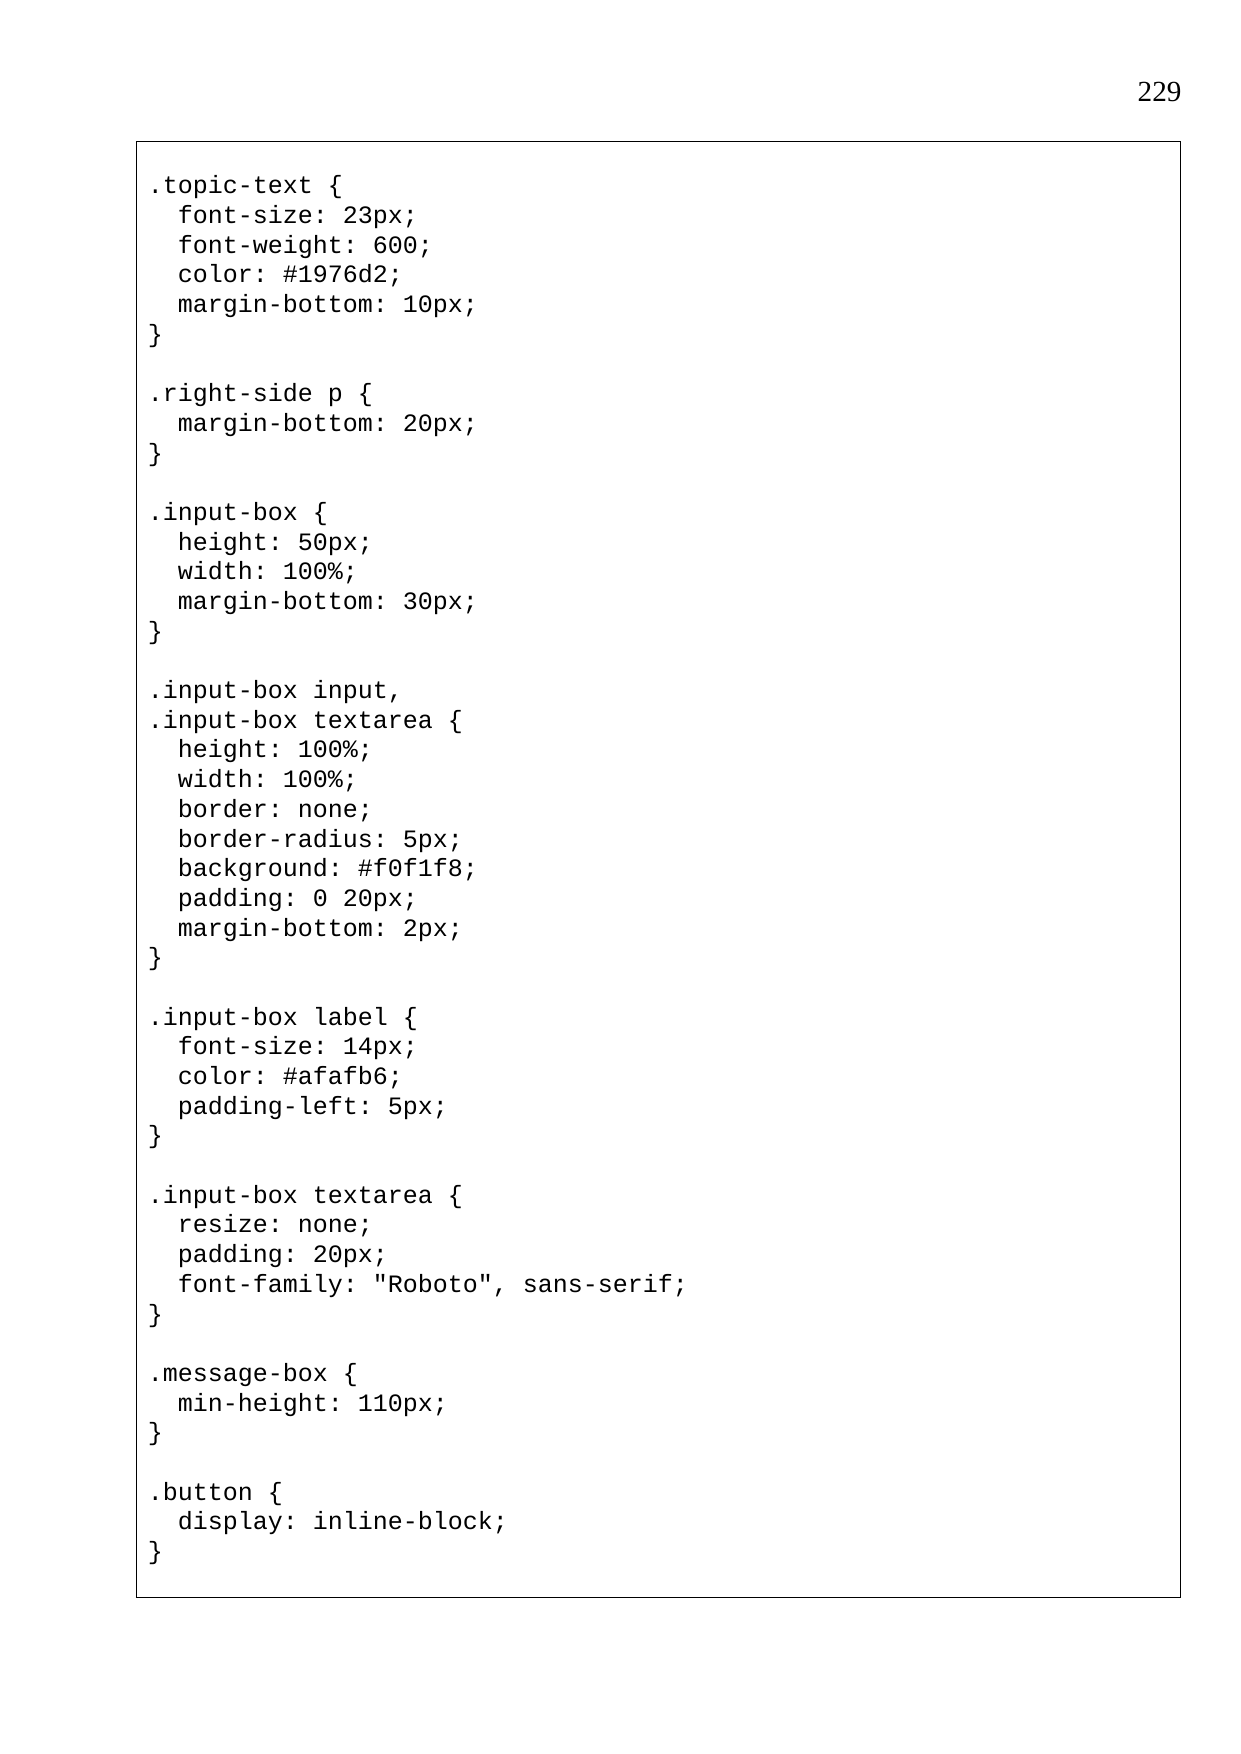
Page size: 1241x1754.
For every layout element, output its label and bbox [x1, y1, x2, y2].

table_header [137, 142, 1180, 1597]
